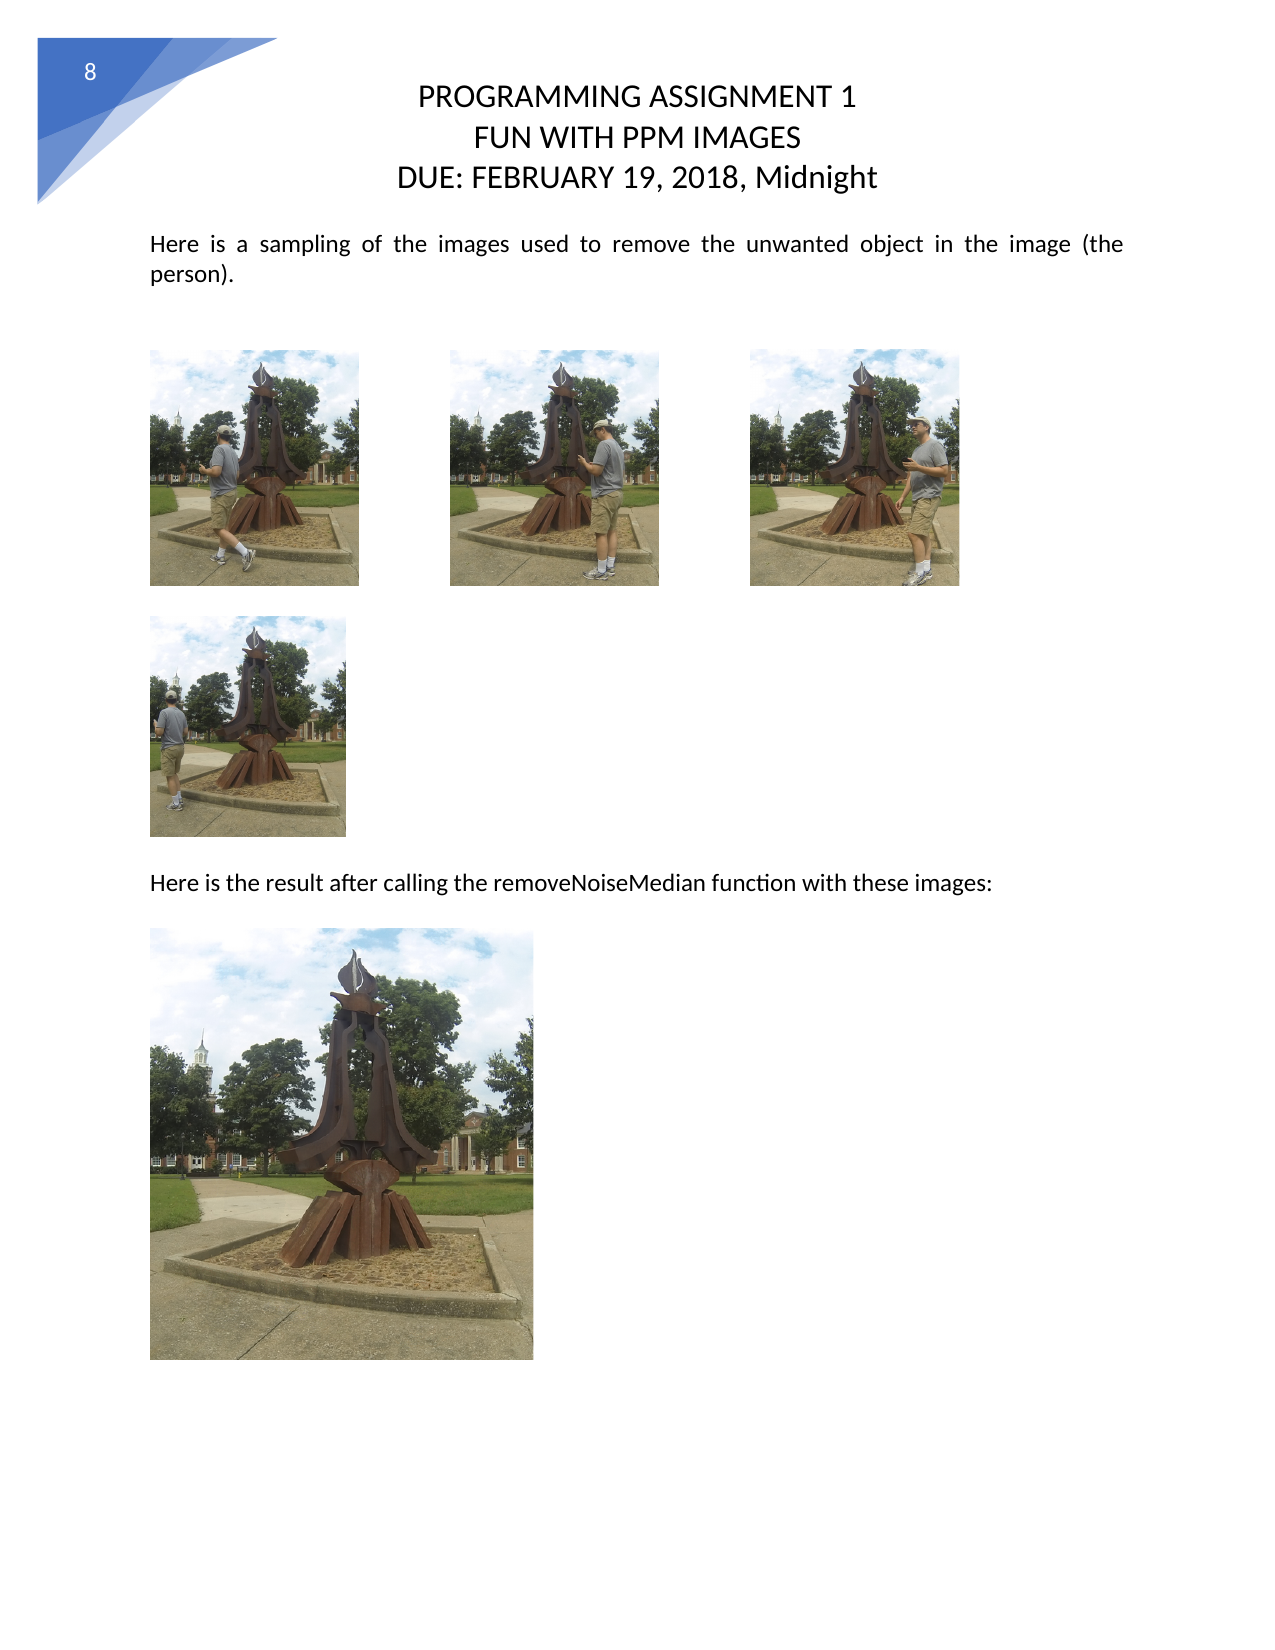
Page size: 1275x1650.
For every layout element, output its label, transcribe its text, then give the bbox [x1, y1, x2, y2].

picture [37, 37, 279, 206]
picture [750, 349, 960, 586]
picture [150, 350, 359, 586]
text Here is the result after calling the removeNoiseMedian function with these images: [150, 867, 1125, 897]
picture [150, 616, 346, 837]
text Here is a sampling of the images used to remove the unwanted object in the image (the person). [150, 228, 1125, 289]
picture [450, 350, 659, 586]
picture [150, 928, 534, 1360]
